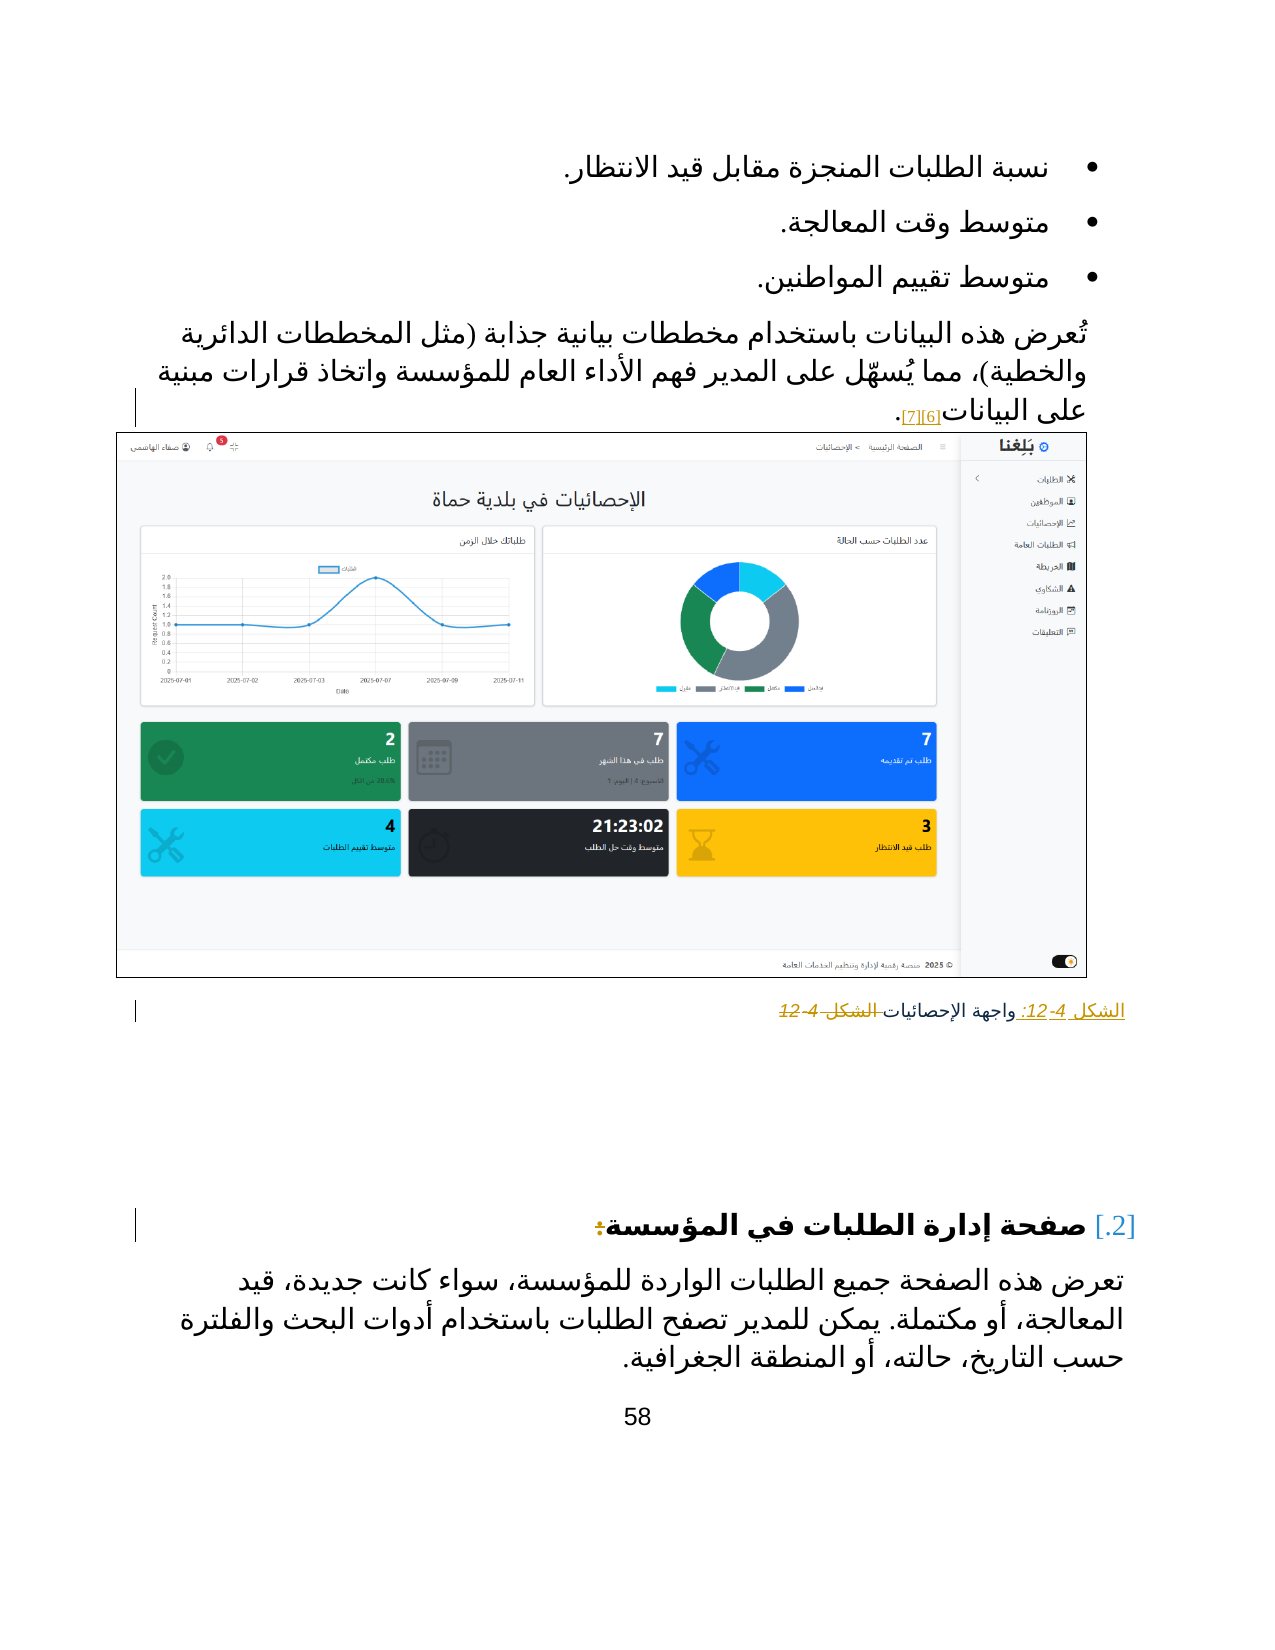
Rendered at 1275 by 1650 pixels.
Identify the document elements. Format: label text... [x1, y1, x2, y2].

text تعرض هذه الصفحة جميع الطلبات الواردة للمؤسسة، سواء كانت جديدة، قيد المعالجة، أو مكتملة. يمكن للمدير تصفح الطلبات باستخدام أدوات البحث والفلترة حسب التاريخ، حالته، أو المنطقة الجغرافية. [150, 1263, 1125, 1374]
list متوسط وقت المعالجة. [150, 205, 1087, 239]
list نسبة الطلبات المنجزة مقابل قيد الانتظار. [150, 150, 1087, 184]
text تُعرض هذه البيانات باستخدام مخططات بيانية جذابة (مثل المخططات الدائرية والخطية)، مما يُسهّل على المدير فهم الأداء العام للمؤسسة واتخاذ قرارات مبنية على البيانات. [150, 316, 1087, 432]
list صفحة إدارة الطلبات في المؤسسة [150, 1208, 1087, 1242]
list متوسط تقييم المواطنين. [150, 261, 1087, 294]
picture [117, 433, 1086, 977]
text واجهة الإحصائيات [150, 1000, 1125, 1022]
